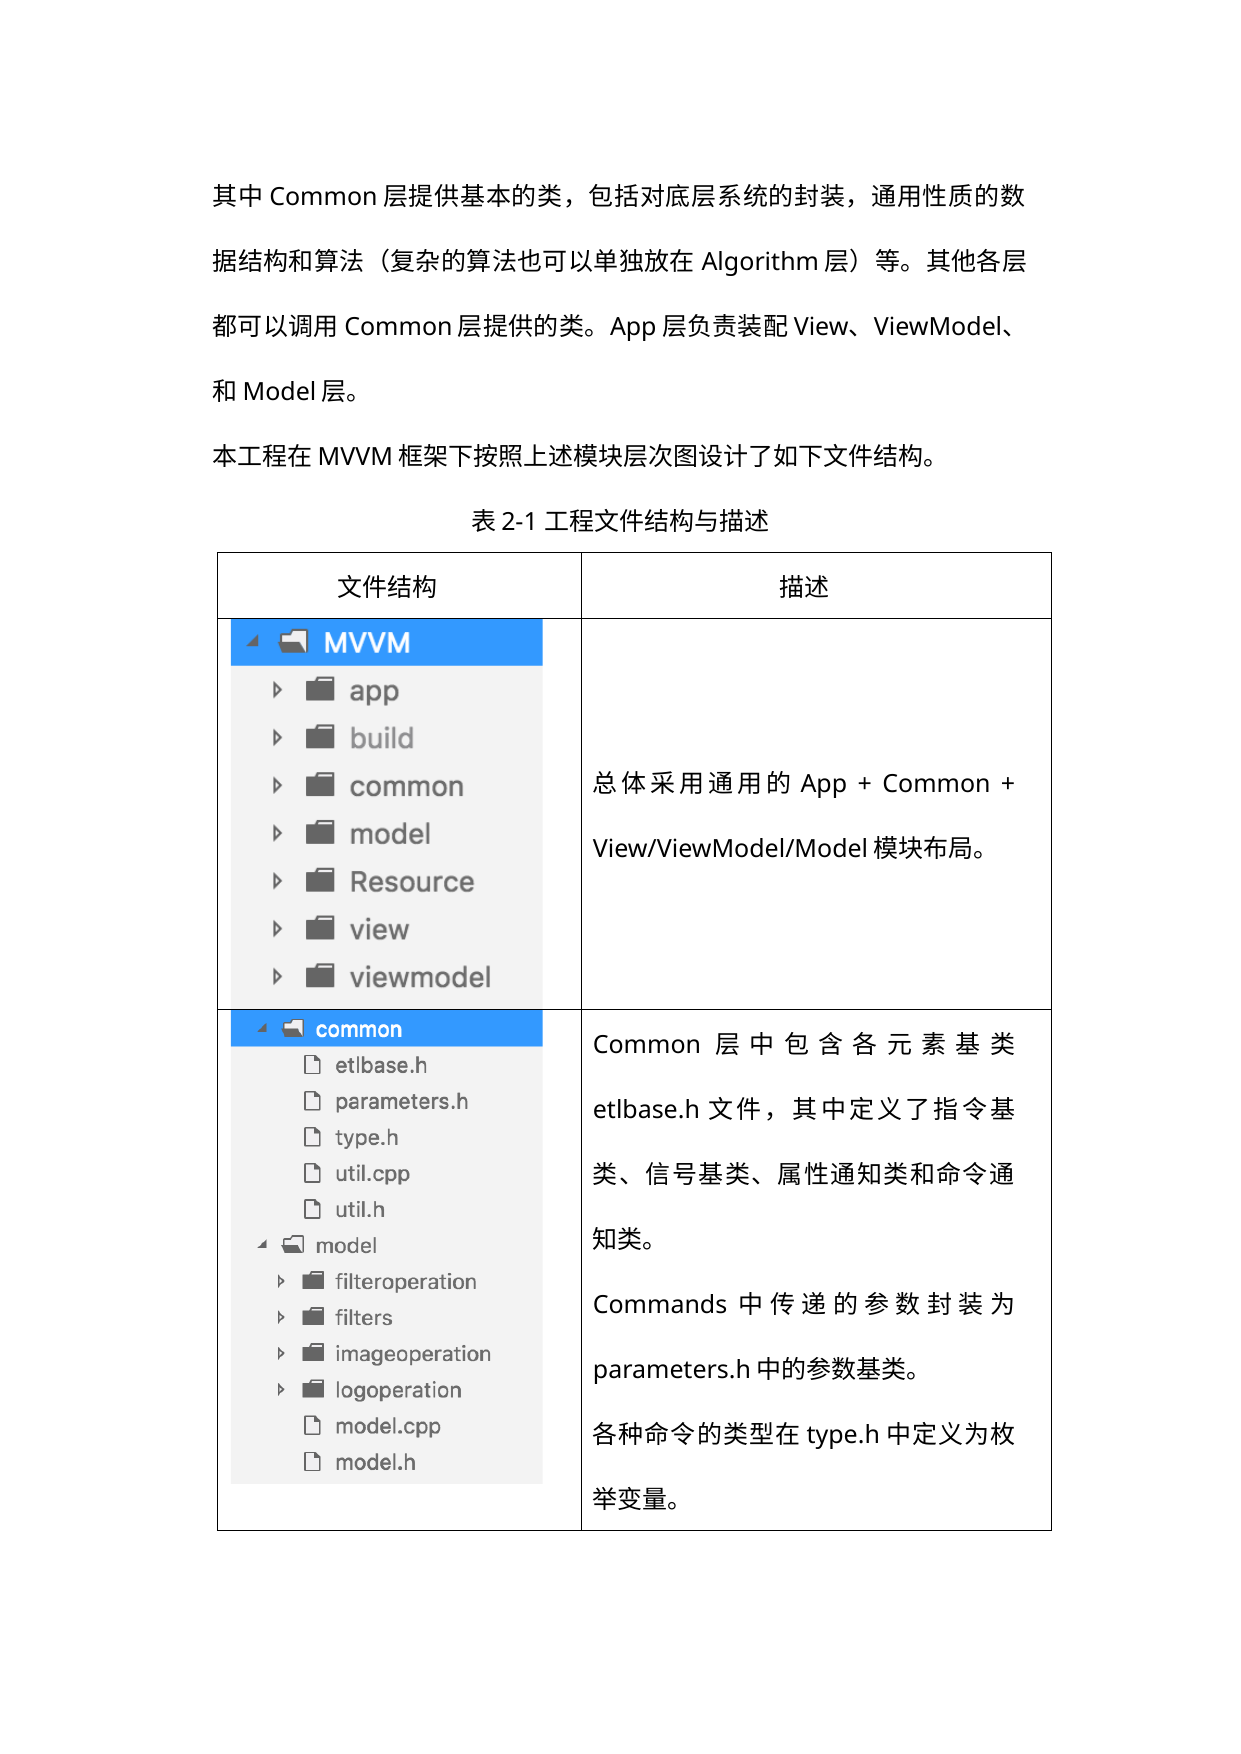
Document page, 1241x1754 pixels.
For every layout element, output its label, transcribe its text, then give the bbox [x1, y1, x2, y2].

table_cell 总体采用通用的App + Common + View/ViewModel/Model模块布局。 [582, 619, 1051, 1009]
text 本工程在MVVM框架下按照上述模块层次图设计了如下文件结构。 [212, 422, 1028, 487]
table_cell [218, 1010, 581, 1530]
picture [230, 619, 543, 1009]
table_cell [218, 619, 230, 1009]
text 表2-1 工程文件结构与描述 [212, 487, 1028, 552]
text 其中Common层提供基本的类，包括对底层系统的封装，通用性质的数据结构和算法（复杂的算法也可以单独放在Algorithm层）等。其他各层都可以调用Common层提供的类。App层负责装配View、ViewModel、和Model层。 [212, 162, 1028, 422]
picture [230, 1010, 543, 1484]
table_cell [543, 619, 581, 1009]
table_header 文件结构 [218, 553, 581, 618]
table_header 描述 [582, 553, 1051, 618]
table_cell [582, 1010, 1051, 1530]
